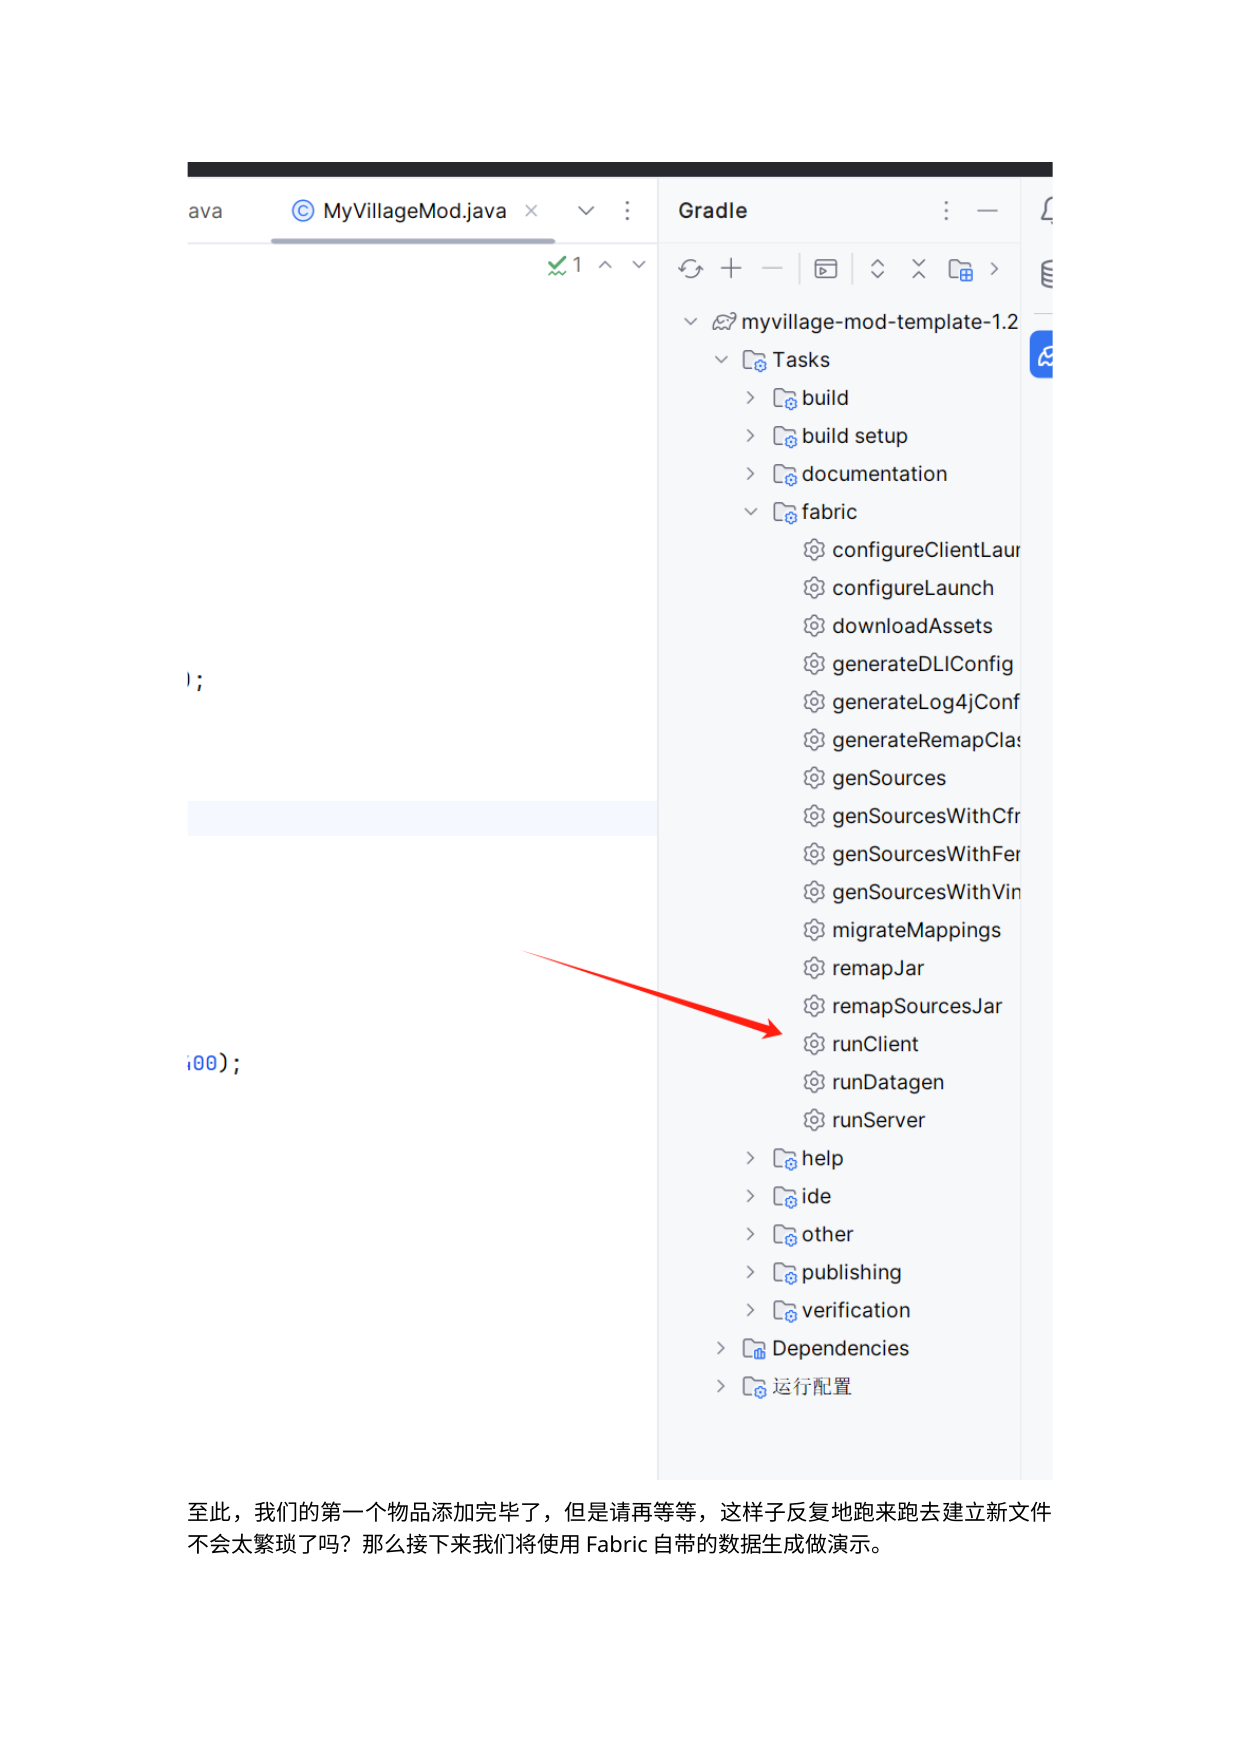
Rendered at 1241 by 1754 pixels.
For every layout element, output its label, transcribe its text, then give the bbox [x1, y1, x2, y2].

picture [187, 162, 1053, 1480]
text 至此，我们的第一个物品添加完毕了，但是请再等等，这样子反复地跑来跑去建立新文件不会太繁琐了吗？那么接下来我们将使用Fabric自带的数据生成做演示。 [187, 1494, 1053, 1559]
